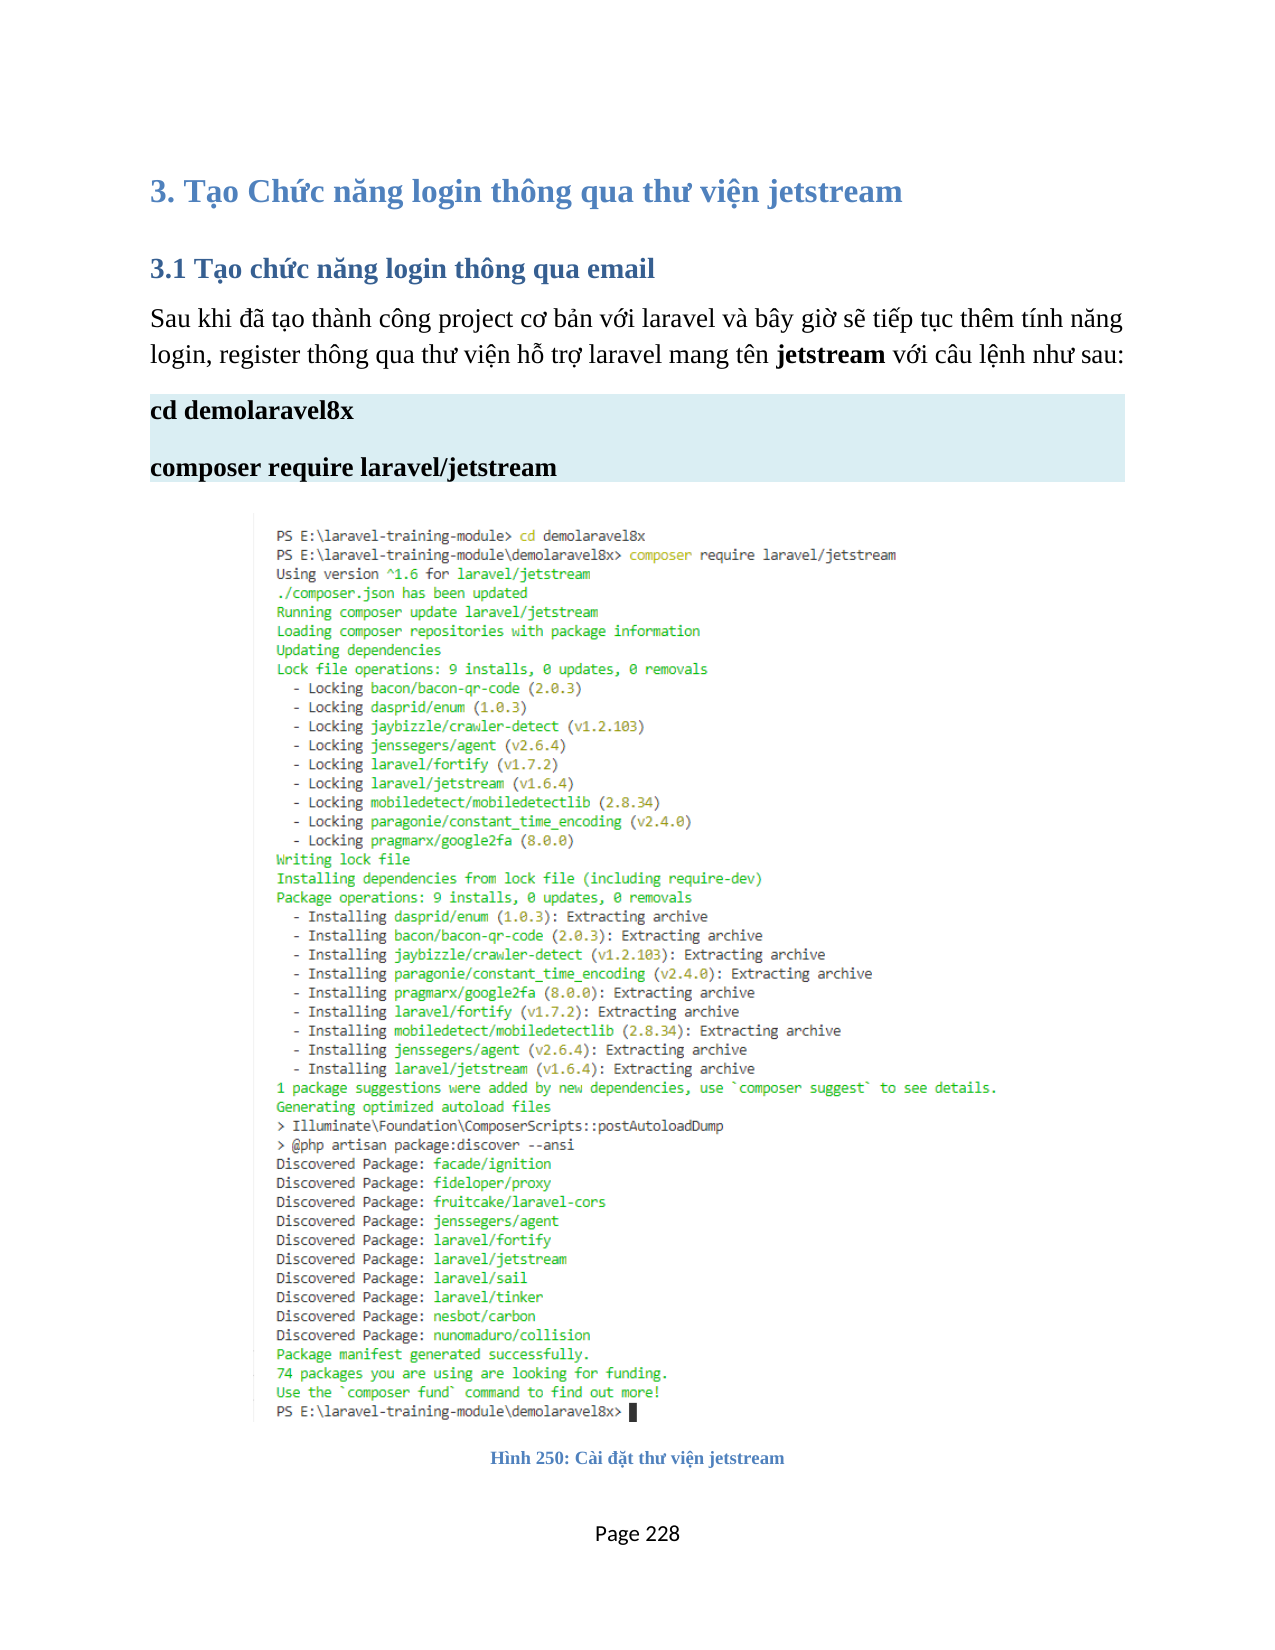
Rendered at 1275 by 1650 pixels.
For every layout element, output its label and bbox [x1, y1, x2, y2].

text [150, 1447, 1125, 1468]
picture [253, 513, 1022, 1422]
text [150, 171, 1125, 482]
